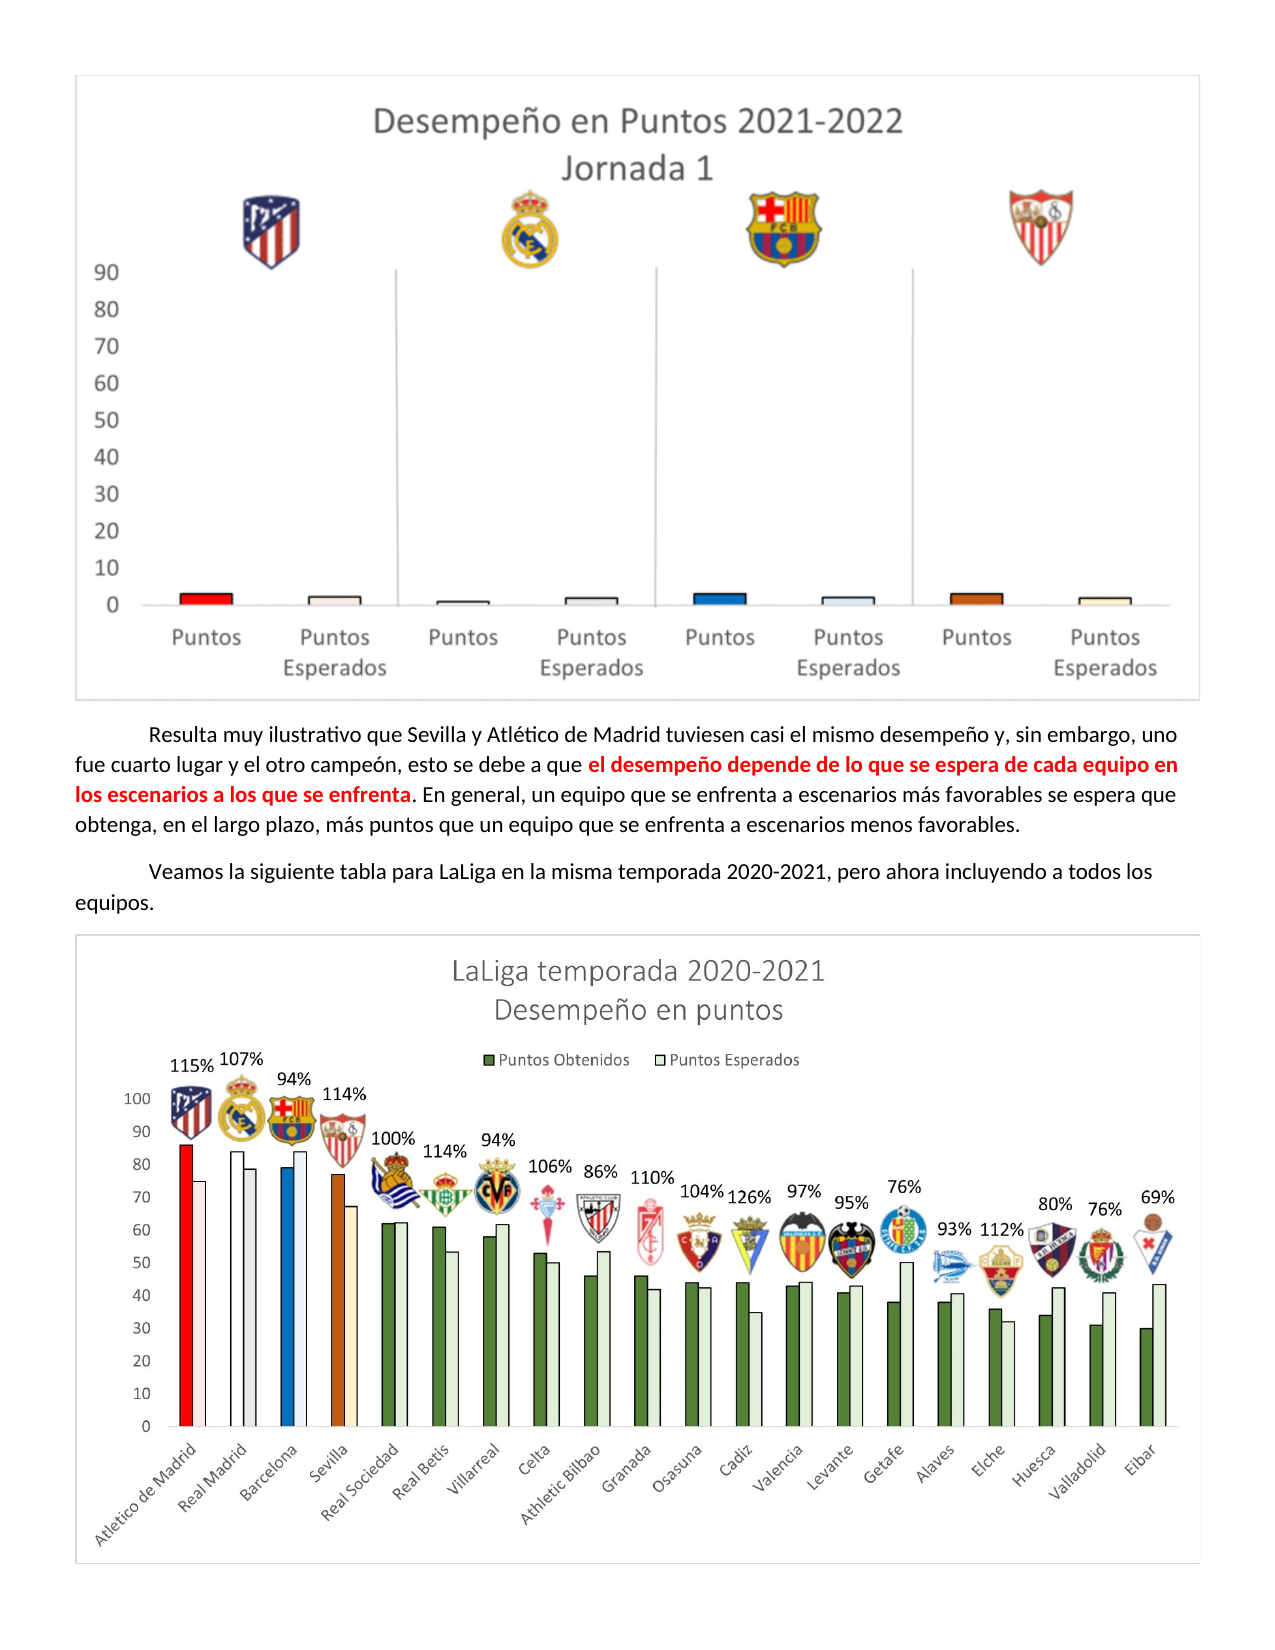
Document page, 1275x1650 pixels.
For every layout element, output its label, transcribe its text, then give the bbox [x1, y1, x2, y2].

text Resulta muy ilustrativo que Sevilla y Atlético de Madrid tuviesen casi el mismo desempeño y, sin embargo, uno fue cuarto lugar y el otro campeón, esto se debe a que el desempeño depende de lo que se espera de cada equipo en los escenarios a los que se enfrenta. En general, un equipo que se enfrenta a escenarios más favorables se espera que obtenga, en el largo plazo, más puntos que un equipo que se enfrenta a escenarios menos favorables. [75, 720, 1200, 838]
picture [75, 75, 1200, 701]
text Veamos la siguiente tabla para LaLiga en la misma temporada 2020-2021, pero ahora incluyendo a todos los equipos. [75, 857, 1200, 916]
picture [75, 934, 1200, 1564]
